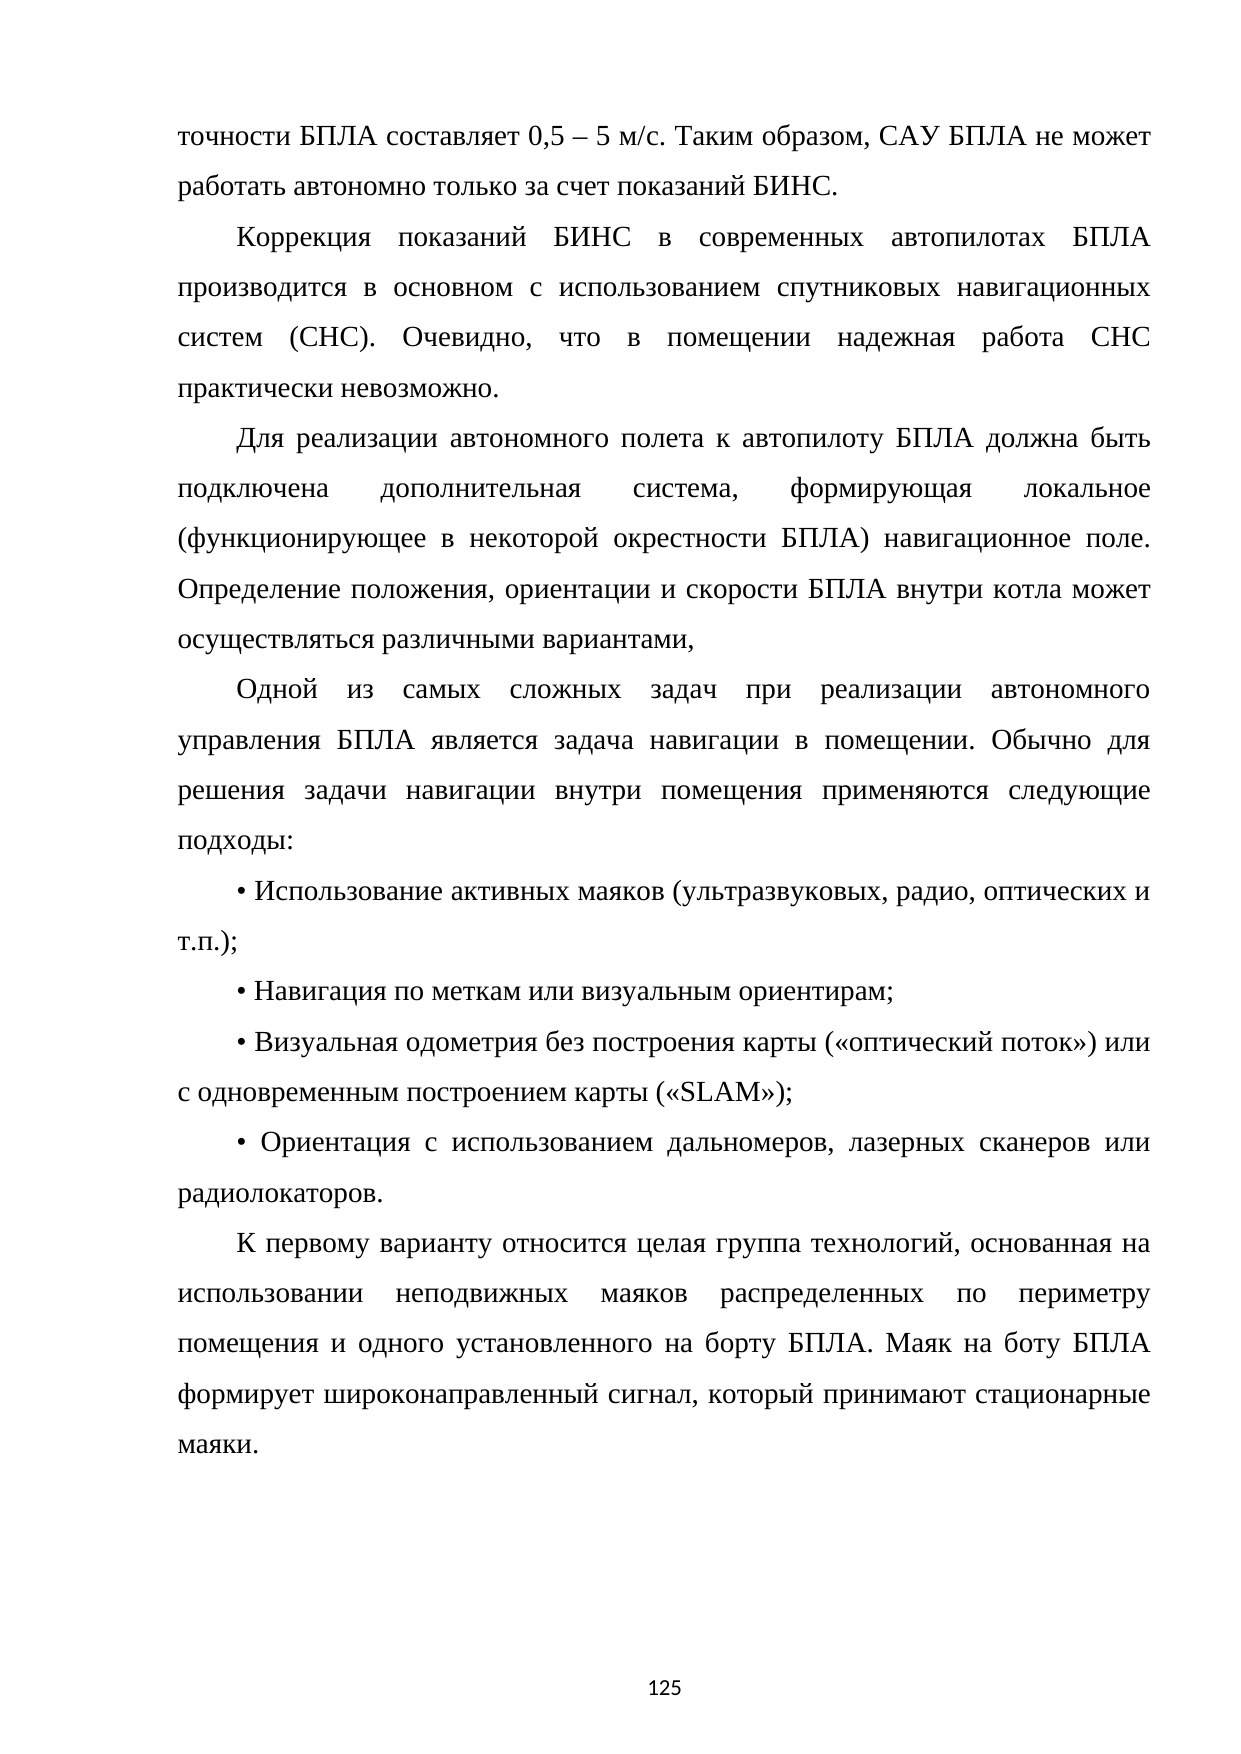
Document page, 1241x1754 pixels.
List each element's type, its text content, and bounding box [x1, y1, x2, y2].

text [177, 118, 1152, 202]
text • Навигация по меткам или визуальным ориентирам; [177, 973, 1152, 1007]
text К первому варианту относится целая группа технологий, основанная на использовании неподвижных маяков распределенных по периметру помещения и одного установленного на борту БПЛА. Маяк на боту БПЛА формирует широконаправленный сигнал, который принимают стационарные маяки. [177, 1225, 1152, 1460]
text • Использование активных маяков (ультразвуковых, радио, оптических и т.п.); [177, 873, 1152, 957]
text Одной из самых сложных задач при реализации автономного управления БПЛА является задача навигации в помещении. Обычно для решения задачи навигации внутри помещения применяются следующие подходы: [177, 672, 1152, 856]
text Для реализации автономного полета к автопилоту БПЛА должна быть подключена дополнительная система, формирующая локальное (функционирующее в некоторой окрестности БПЛА) навигационное поле. Определение положения, ориентации и скорости БПЛА внутри котла может осуществляться различными вариантами, [177, 420, 1152, 655]
text • Визуальная одометрия без построения карты («оптический поток») или с одновременным построением карты («SLAM»); [177, 1024, 1152, 1108]
text • Ориентация с использованием дальномеров, лазерных сканеров или радиолокаторов. [177, 1124, 1152, 1208]
text Коррекция показаний БИНС в современных автопилотах БПЛА производится в основном с использованием спутниковых навигационных систем (СНС). Очевидно, что в помещении надежная работа СНС практически невозможно. [177, 219, 1152, 403]
